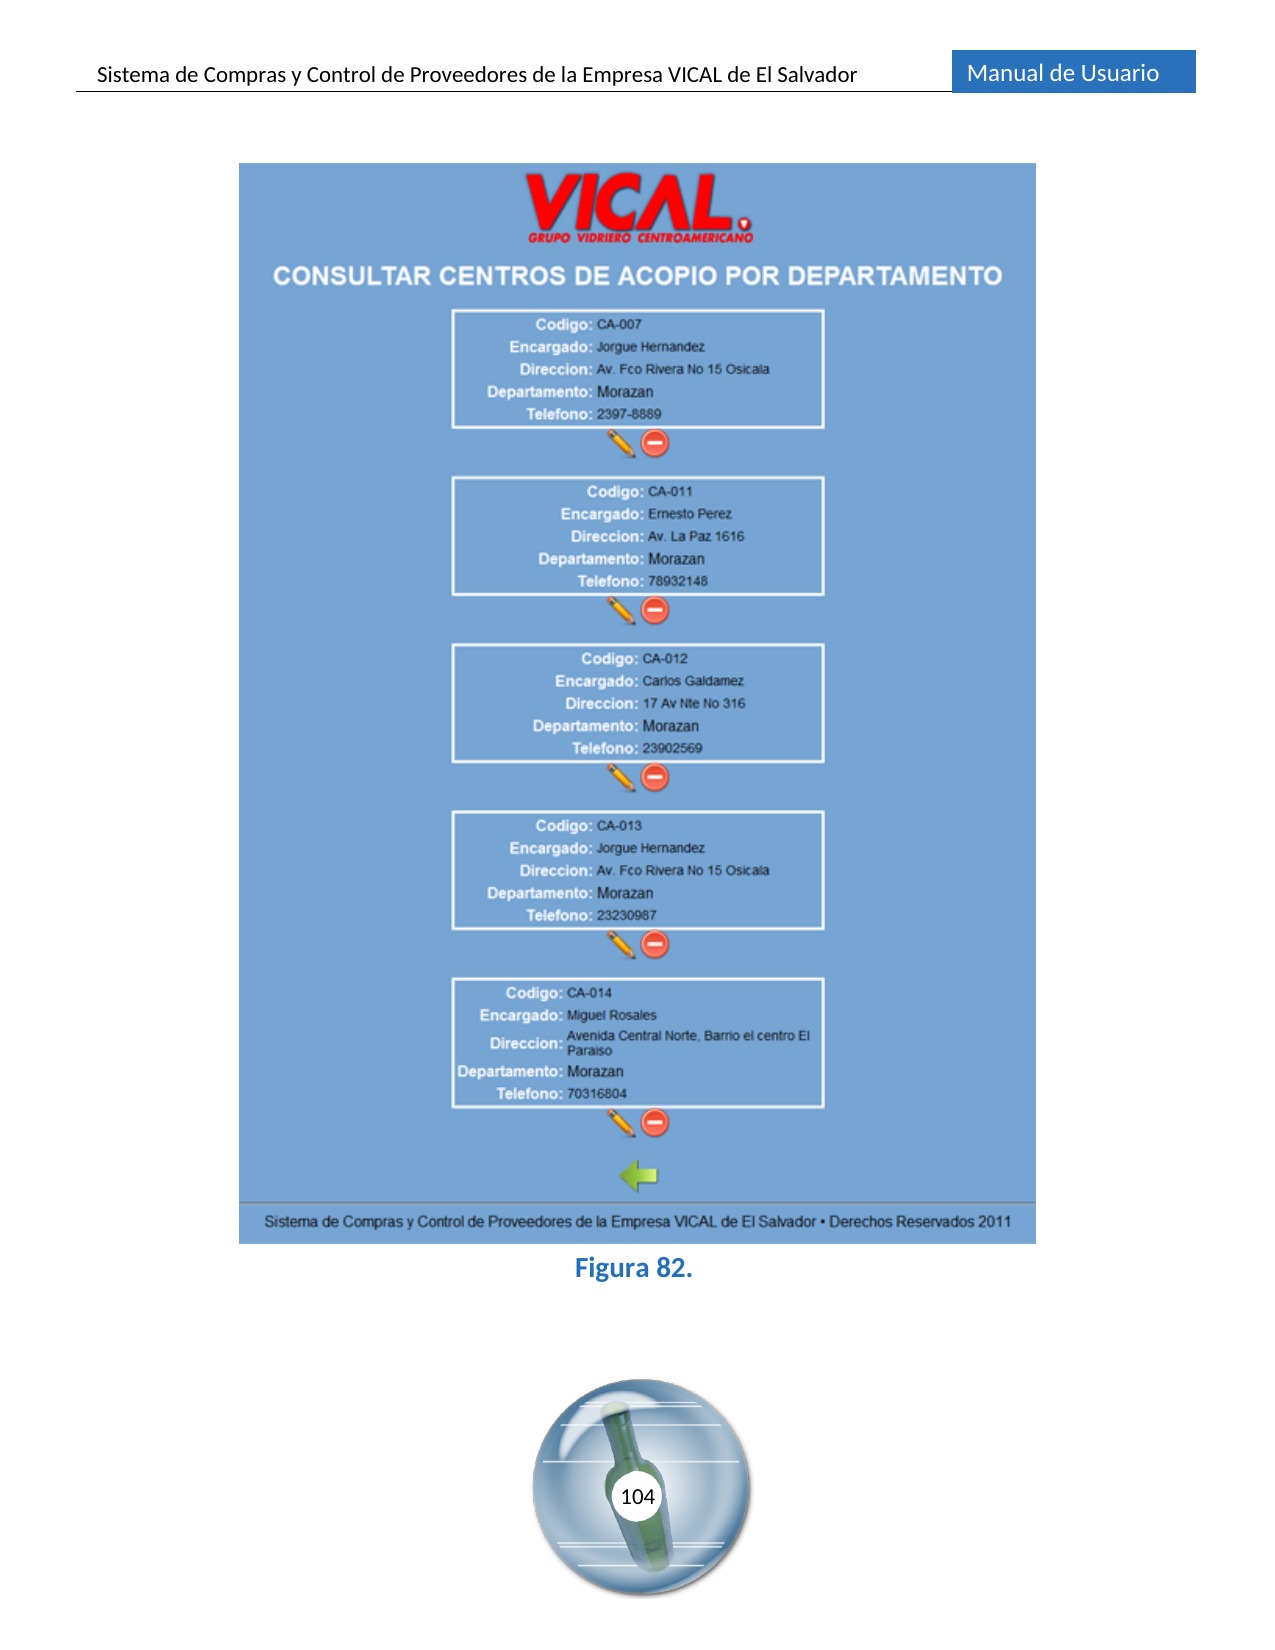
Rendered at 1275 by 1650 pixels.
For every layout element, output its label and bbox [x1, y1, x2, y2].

picture [239, 163, 1036, 1244]
picture [529, 1376, 755, 1599]
